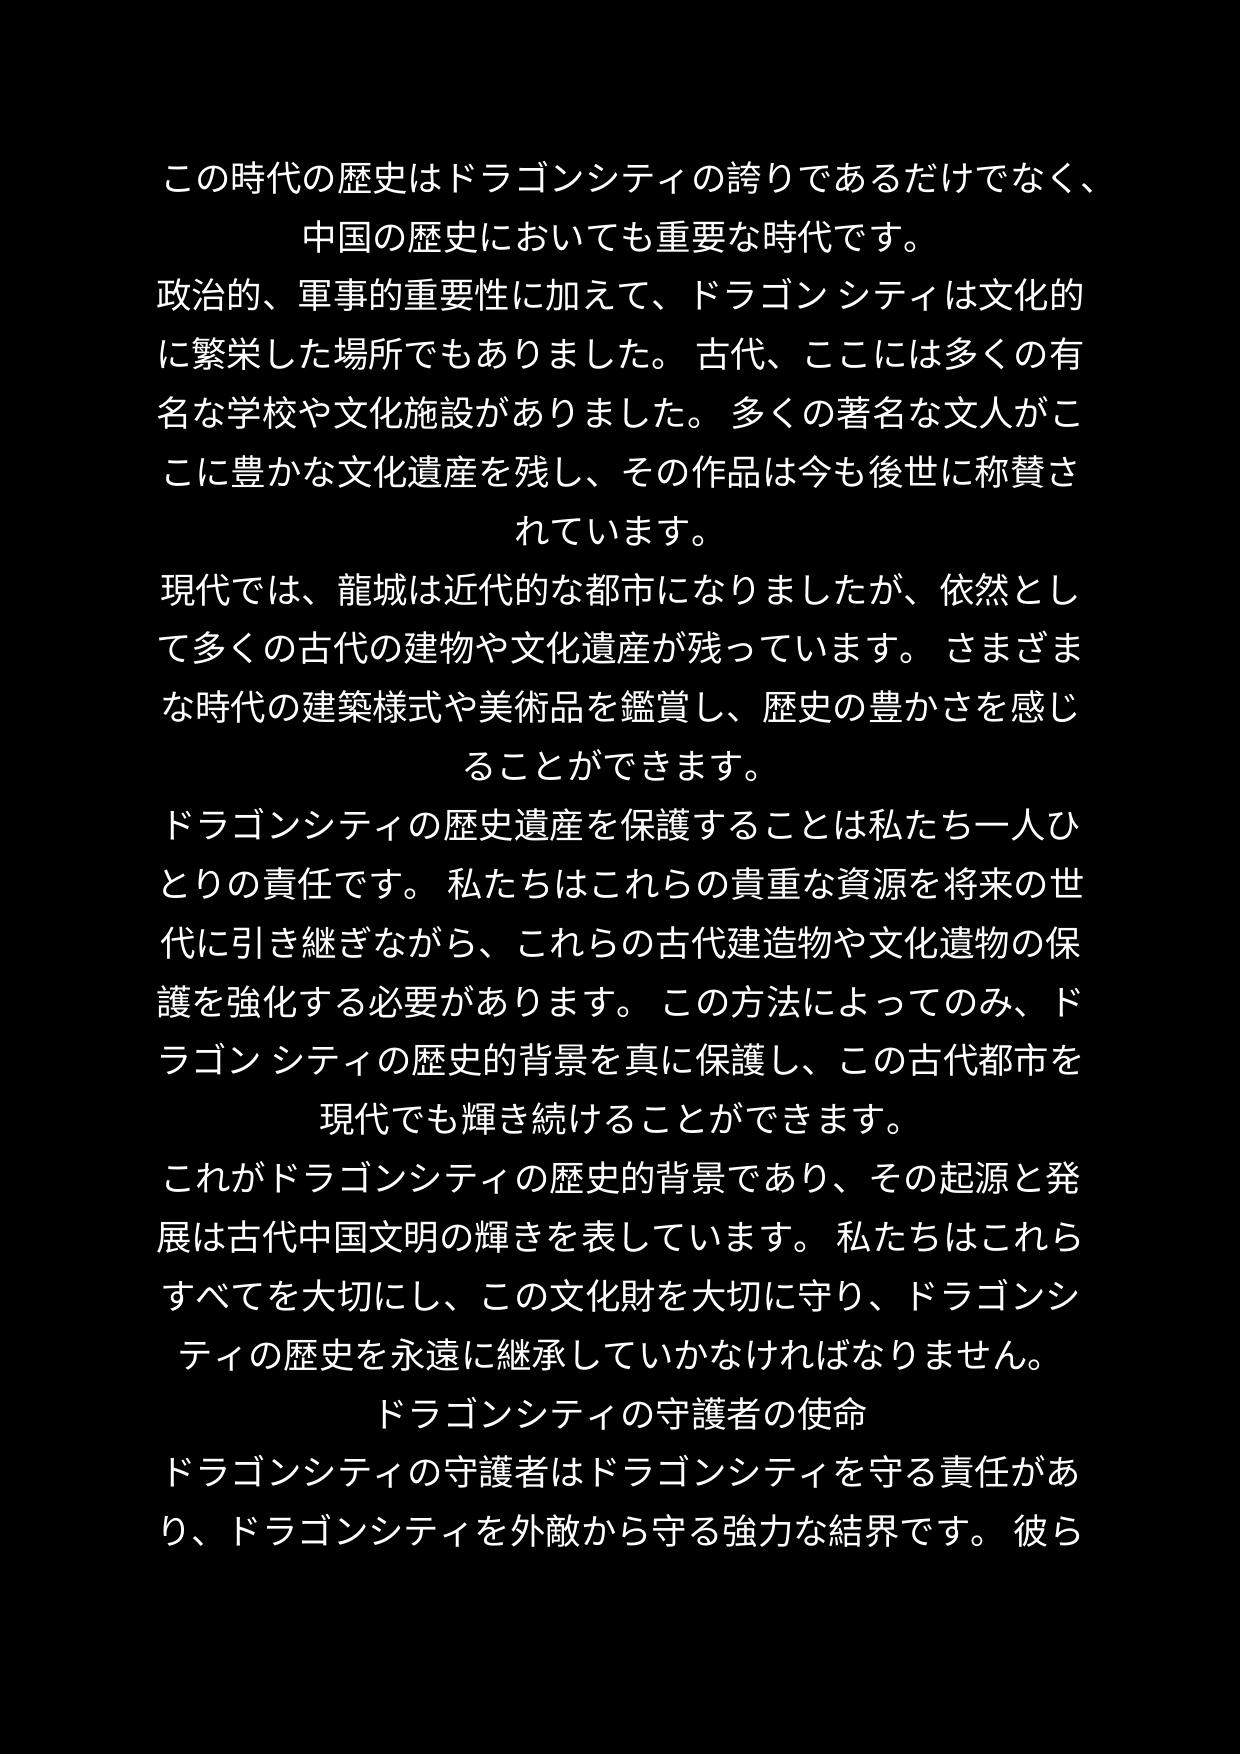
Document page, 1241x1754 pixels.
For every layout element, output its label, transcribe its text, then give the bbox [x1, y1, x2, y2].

text ドラゴンシティの歴史遺産を保護することは私たち一人ひとりの責任です。 私たちはこれらの貴重な資源を将来の世代に引き継ぎながら、これらの古代建造物や文化遺物の保護を強化する必要があります。 この方法によってのみ、ドラゴン シティの歴史的背景を真に保護し、この古代都市を現代でも輝き続けることができます。 [150, 797, 1090, 1143]
text 政治的、軍事的重要性に加えて、ドラゴン シティは文化的に繁栄した場所でもありました。 古代、ここには多くの有名な学校や文化施設がありました。 多くの著名な文人がここに豊かな文化遺産を残し、その作品は今も後世に称賛されています。 [150, 268, 1090, 554]
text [150, 150, 1090, 260]
text これがドラゴンシティの歴史的背景であり、その起源と発展は古代中国文明の輝きを表しています。 私たちはこれらすべてを大切にし、この文化財を大切に守り、ドラゴンシティの歴史を永遠に継承していかなければなりません。 [150, 1151, 1090, 1378]
text ドラゴンシティの守護者の使命 [150, 1386, 1090, 1437]
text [150, 1445, 1090, 1555]
text 現代では、龍城は近代的な都市になりましたが、依然として多くの古代の建物や文化遺産が残っています。 さまざまな時代の建築様式や美術品を鑑賞し、歴史の豊かさを感じることができます。 [150, 562, 1090, 790]
